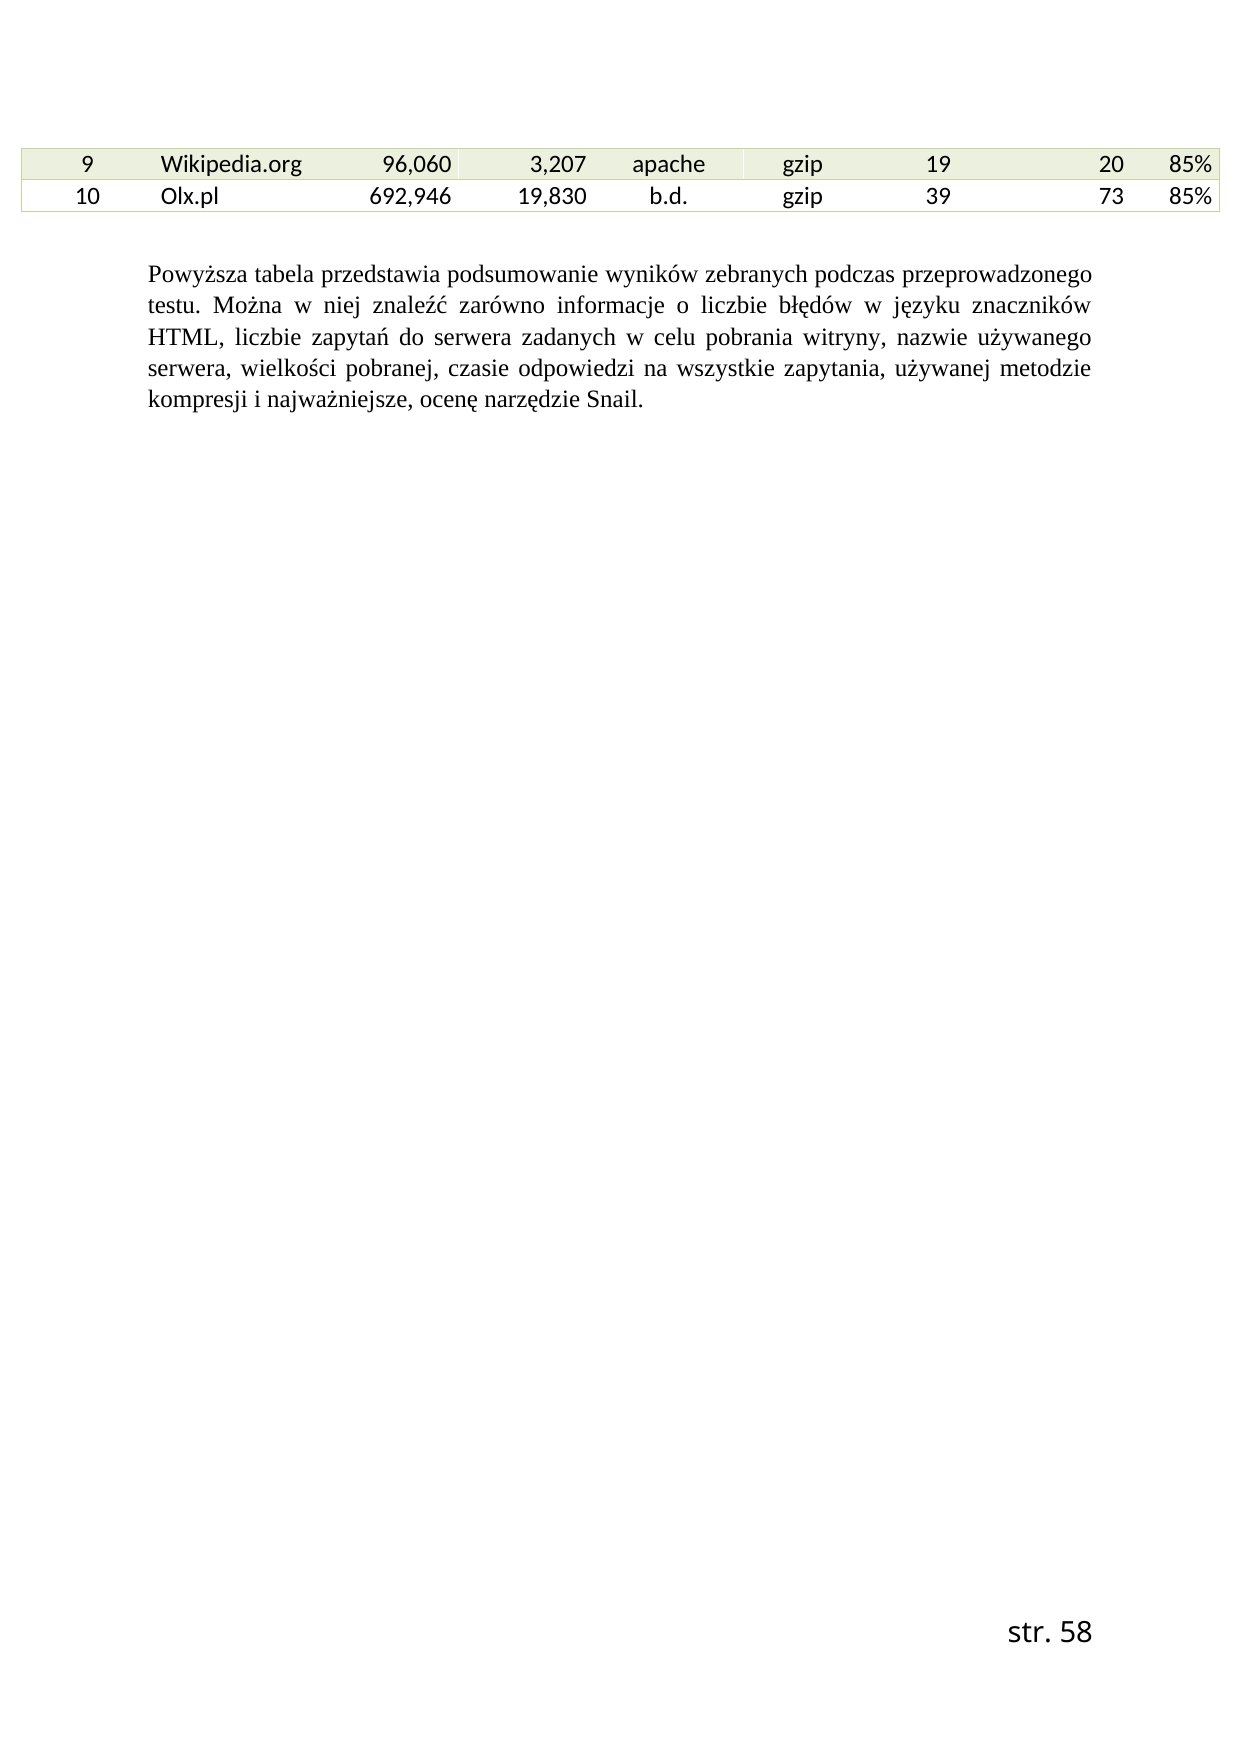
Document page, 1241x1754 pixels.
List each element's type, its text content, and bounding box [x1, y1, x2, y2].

table_cell 10 [22, 180, 153, 211]
table_cell 73 [958, 180, 1131, 211]
table_cell gzip [744, 149, 861, 179]
table_cell 692,946 [315, 180, 458, 211]
text Powyższa tabela przedstawia podsumowanie wyników zebranych podczas przeprowadzonego testu. Można w niej znaleźć zarówno informacje o liczbie błędów w języku znaczników HTML, liczbie zapytań do serwera zadanych w celu pobrania witryny, nazwie używanego serwera, wielkości pobranej, czasie odpowiedzi na wszystkie zapytania, używanej metodzie kompresji i najważniejsze, ocenę narzędzie Snail. [148, 259, 1093, 412]
table_cell Olx.pl [153, 180, 315, 211]
table_cell 19 [861, 149, 958, 179]
table_cell apache [594, 149, 743, 179]
table_cell b.d. [594, 180, 743, 211]
table_cell 85% [1131, 180, 1219, 211]
table_cell 3,207 [459, 149, 594, 179]
table_cell 19,830 [459, 180, 594, 211]
table_cell 96,060 [315, 149, 458, 179]
table_cell 9 [22, 149, 153, 179]
table_cell 85% [1131, 149, 1219, 179]
table_cell 39 [861, 180, 958, 211]
table_cell gzip [744, 180, 861, 211]
table_cell 20 [958, 149, 1131, 179]
table_cell Wikipedia.org [153, 149, 315, 179]
